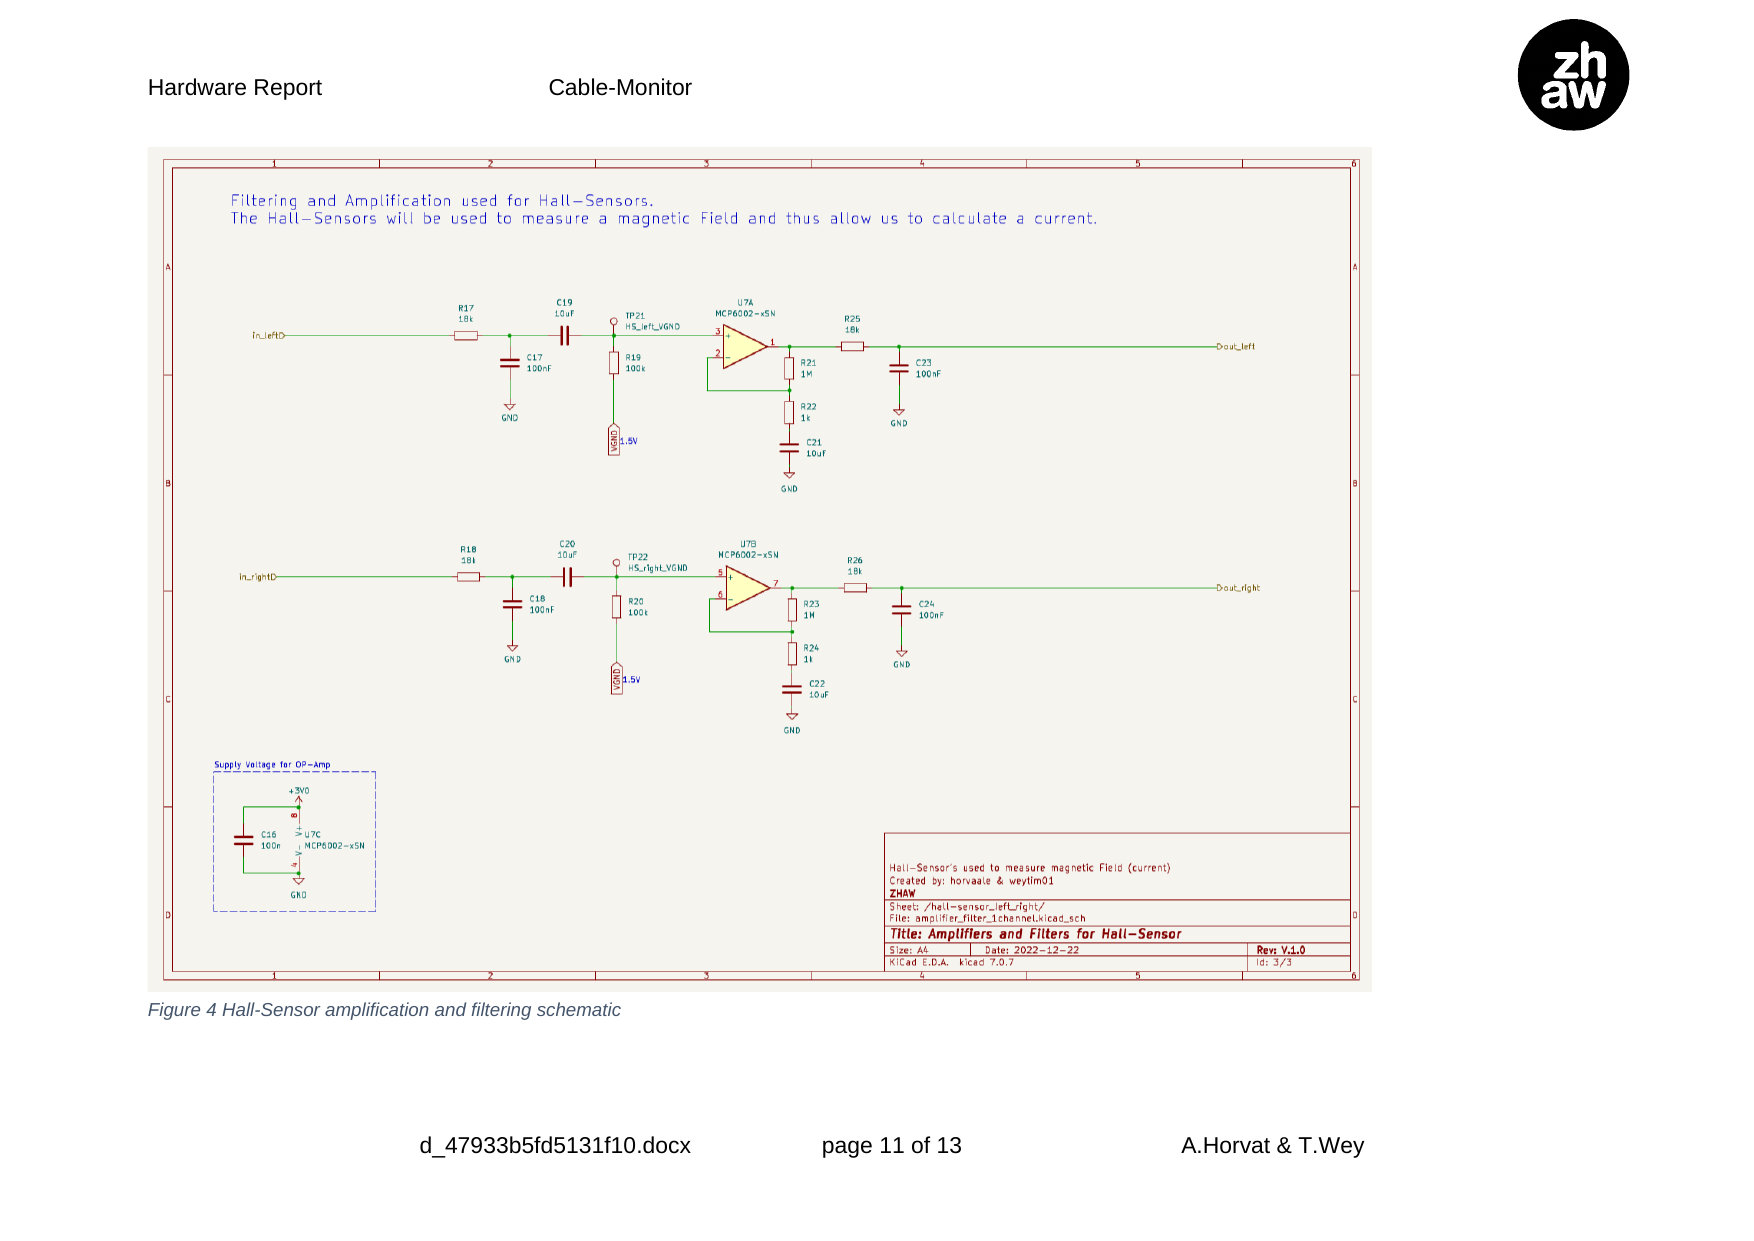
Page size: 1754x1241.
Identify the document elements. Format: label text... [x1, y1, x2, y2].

text Figure 4 Hall-Sensor amplification and filtering schematic [148, 999, 1636, 1021]
picture [147, 147, 1373, 992]
